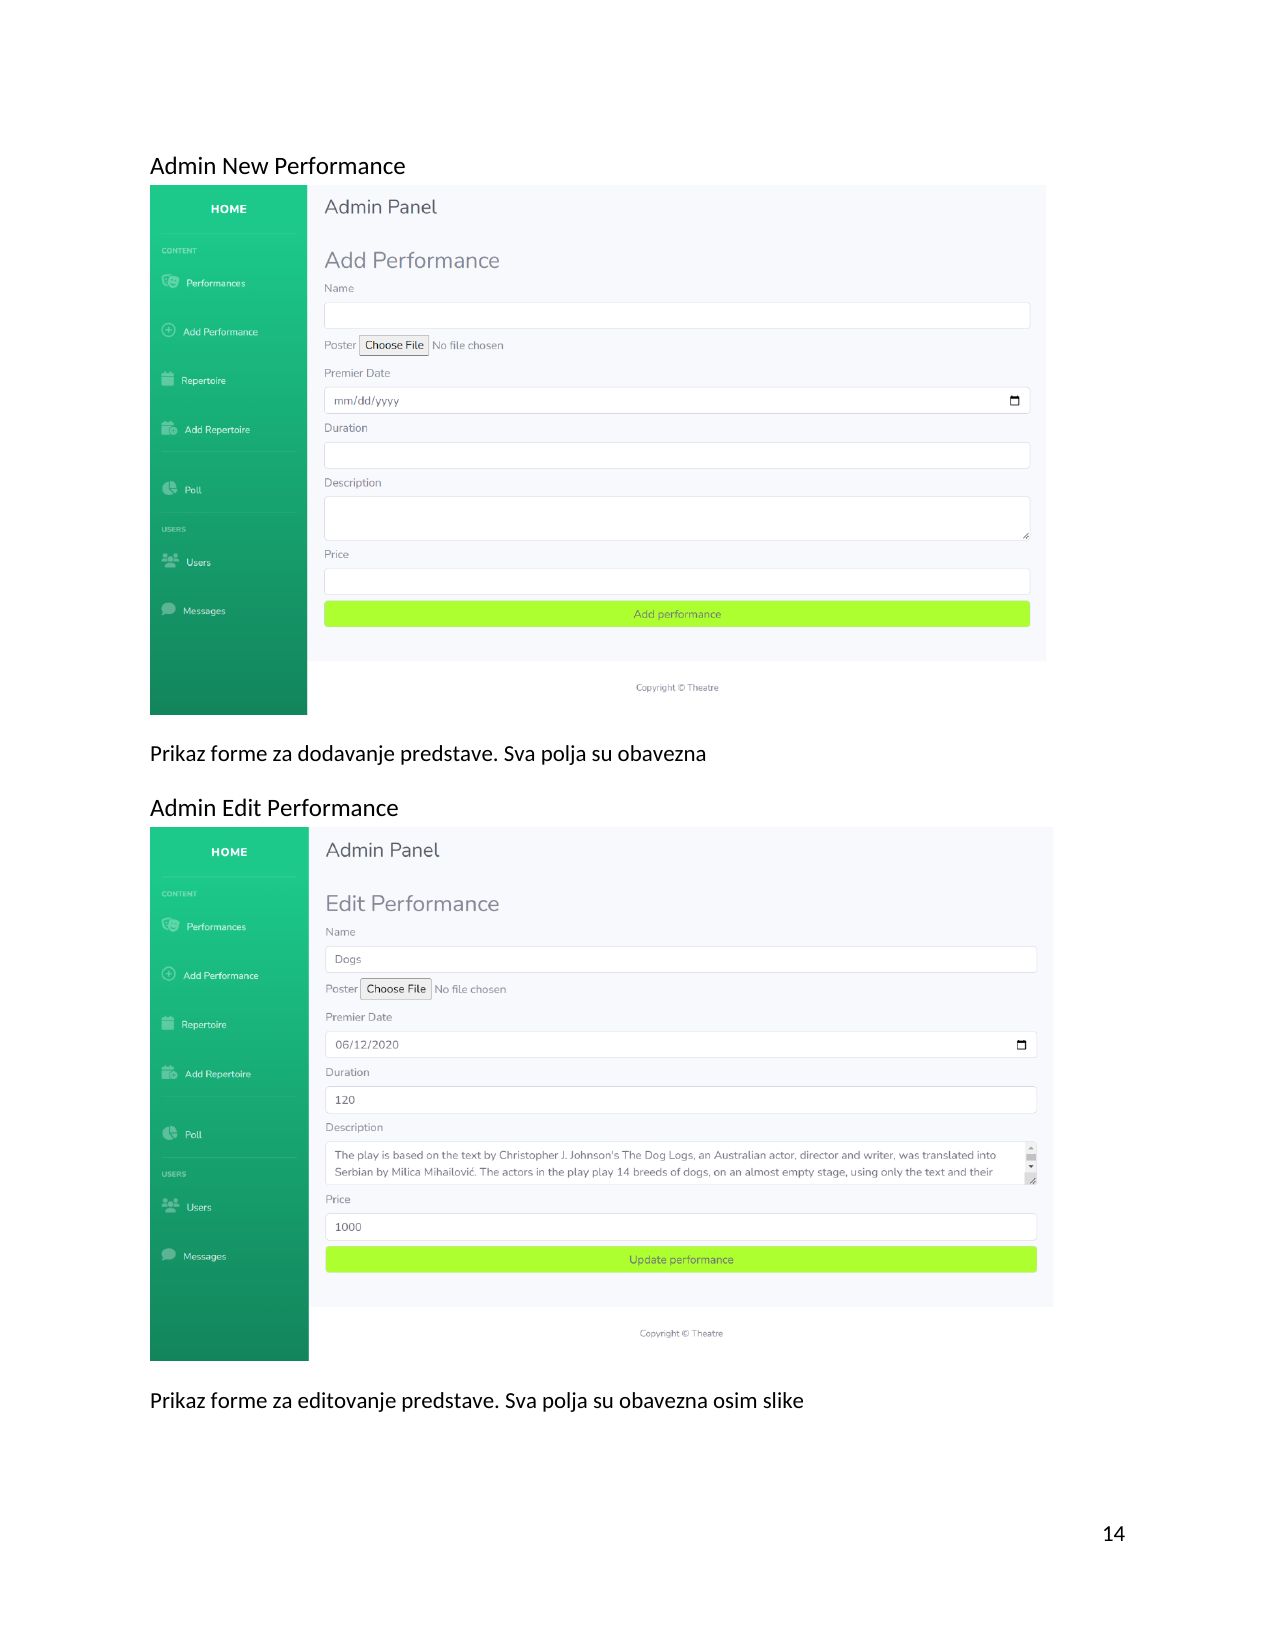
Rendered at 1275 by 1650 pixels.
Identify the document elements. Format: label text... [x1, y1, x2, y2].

picture [150, 827, 1054, 1361]
subtitle Admin New Performance [150, 150, 1125, 181]
subtitle Admin Edit Performance [150, 792, 1125, 823]
picture [150, 185, 1047, 715]
text Prikaz forme za dodavanje predstave. Sva polja su obavezna [150, 739, 1125, 767]
text Prikaz forme za editovanje predstave. Sva polja su obavezna osim slike [150, 1386, 1125, 1414]
